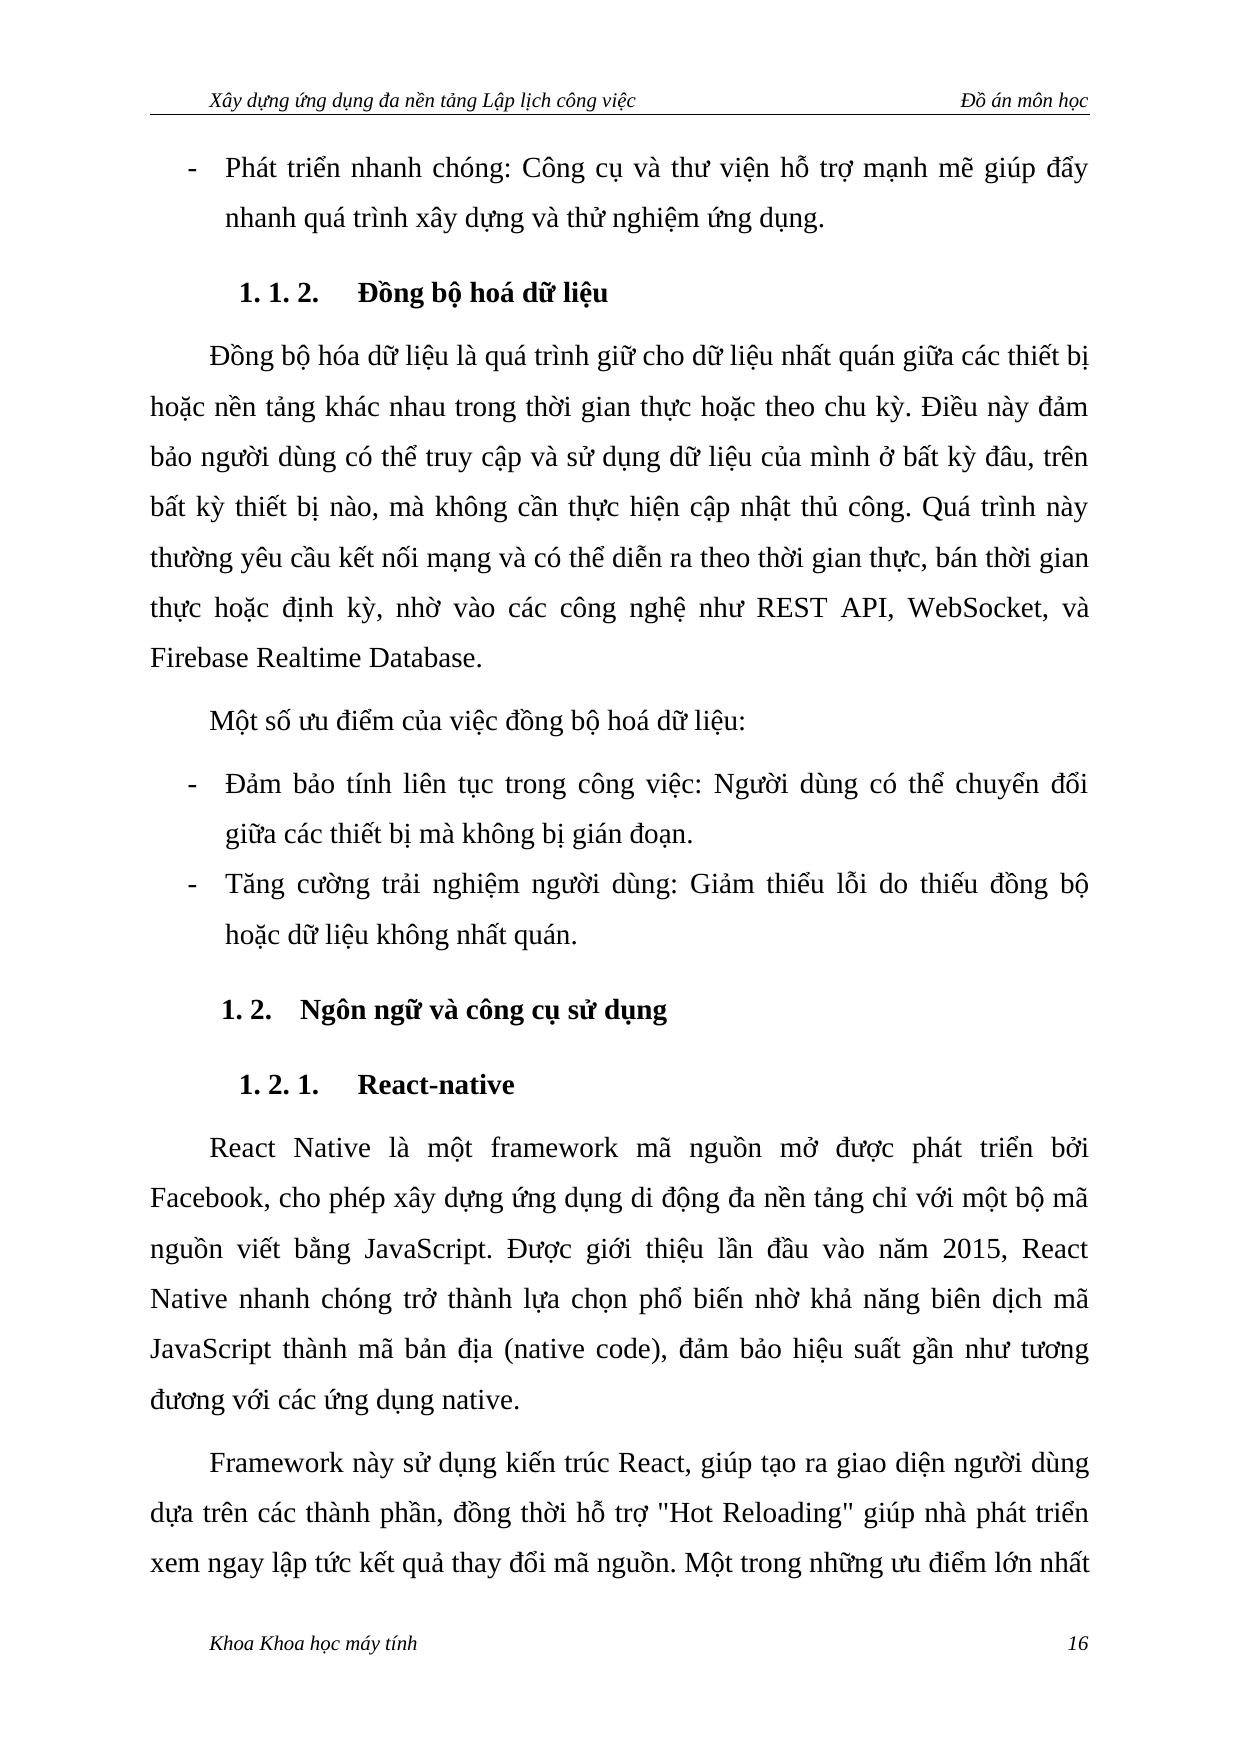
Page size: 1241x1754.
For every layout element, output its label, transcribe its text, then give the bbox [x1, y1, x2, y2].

list Đảm bảo tính liên tục trong công việc: Người dùng có thể chuyển đổi giữa các thiết bị mà không bị gián đoạn. [187, 766, 1090, 850]
text Một số ưu điểm của việc đồng bộ hoá dữ liệu: [150, 703, 1090, 737]
subtitle Đồng bộ hoá dữ liệu [239, 276, 1090, 309]
subtitle React-native [239, 1067, 1090, 1101]
subtitle Ngôn ngữ và công cụ sử dụng [221, 992, 1090, 1026]
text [150, 1445, 1090, 1579]
text Đồng bộ hóa dữ liệu là quá trình giữ cho dữ liệu nhất quán giữa các thiết bị hoặc nền tảng khác nhau trong thời gian thực hoặc theo chu kỳ. Điều này đảm bảo người dùng có thể truy cập và sử dụng dữ liệu của mình ở bất kỳ đâu, trên bất kỳ thiết bị nào, mà không cần thực hiện cập nhật thủ công. Quá trình này thường yêu cầu kết nối mạng và có thể diễn ra theo thời gian thực, bán thời gian thực hoặc định kỳ, nhờ vào các công nghệ như REST API, WebSocket, và Firebase Realtime Database. [150, 338, 1090, 674]
list Tăng cường trải nghiệm người dùng: Giảm thiểu lỗi do thiếu đồng bộ hoặc dữ liệu không nhất quán. [187, 867, 1090, 950]
text React Native là một framework mã nguồn mở được phát triển bởi Facebook, cho phép xây dựng ứng dụng di động đa nền tảng chỉ với một bộ mã nguồn viết bằng JavaScript. Được giới thiệu lần đầu vào năm 2015, React Native nhanh chóng trở thành lựa chọn phổ biến nhờ khả năng biên dịch mã JavaScript thành mã bản địa (native code), đảm bảo hiệu suất gần như tương đương với các ứng dụng native. [150, 1130, 1090, 1415]
list Phát triển nhanh chóng: Công cụ và thư viện hỗ trợ mạnh mẽ giúp đẩy nhanh quá trình xây dựng và thử nghiệm ứng dụng. [187, 150, 1090, 234]
